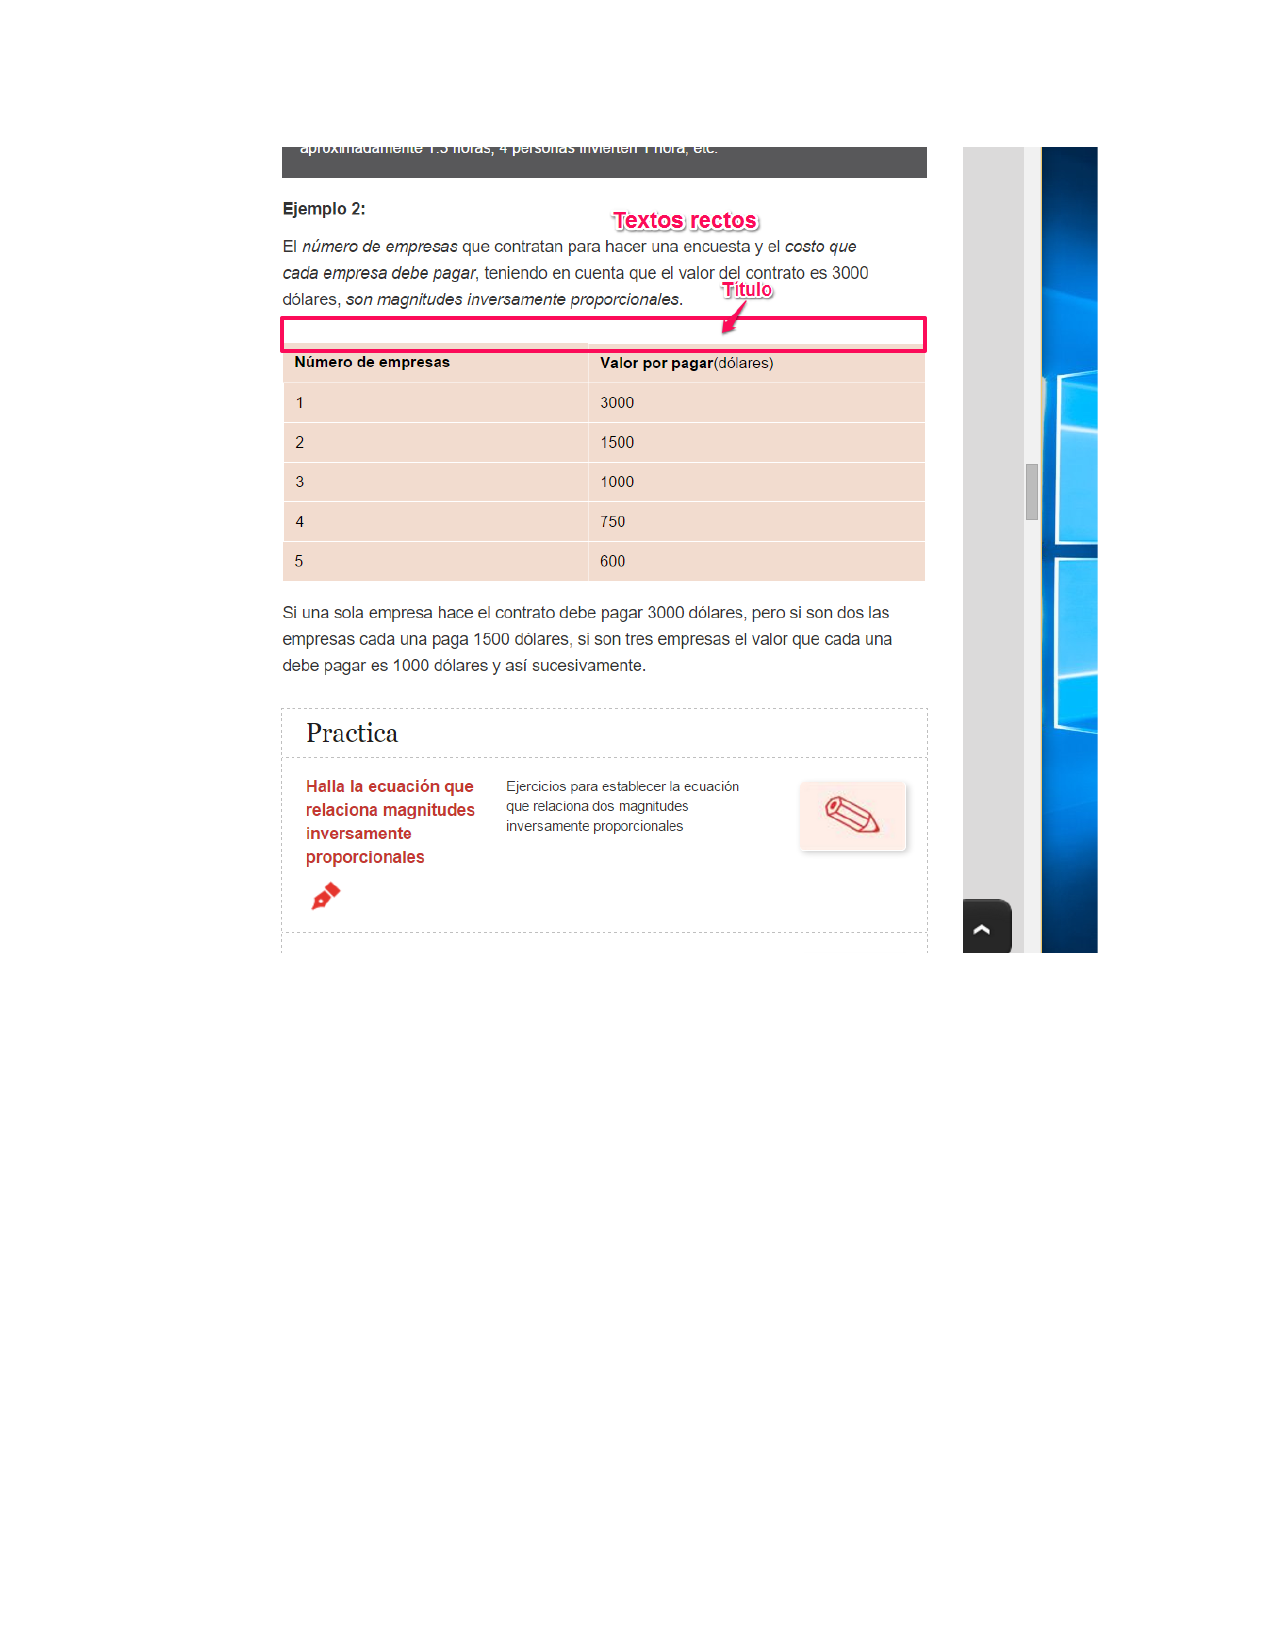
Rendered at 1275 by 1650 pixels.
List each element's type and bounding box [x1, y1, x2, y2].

picture [177, 147, 1098, 953]
